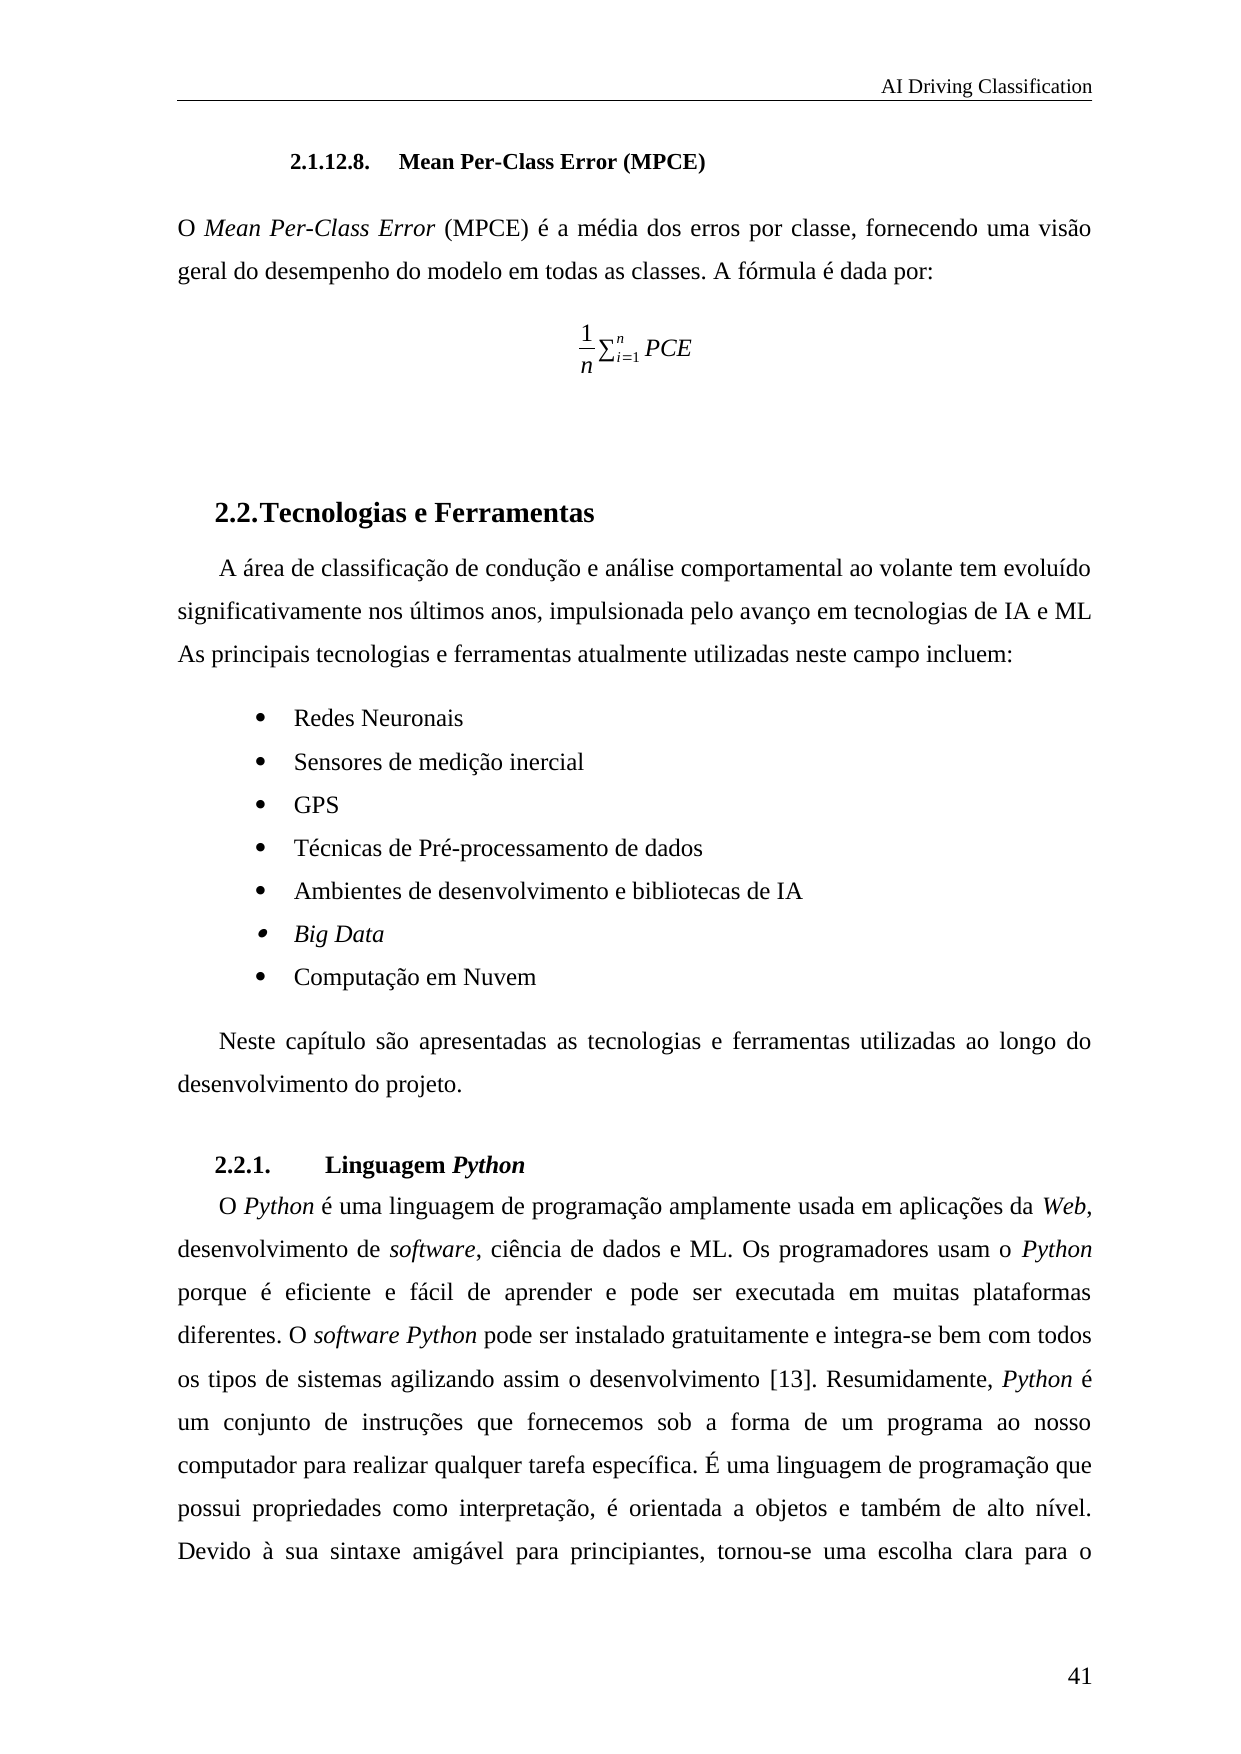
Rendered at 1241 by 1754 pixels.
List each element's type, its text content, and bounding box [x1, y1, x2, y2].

list Ambientes de desenvolvimento e bibliotecas de IA [256, 876, 1092, 905]
subtitle Mean Per-Class Error (MPCE) [290, 148, 1092, 174]
text O Mean Per-Class Error (MPCE) é a média dos erros por classe, fornecendo uma visão geral do desempenho do modelo em todas as classes. A fórmula é dada por: [177, 213, 1092, 285]
list Computação em Nuvem [256, 962, 1092, 991]
subtitle Linguagem Python [214, 1150, 1092, 1179]
subtitle Tecnologias e Ferramentas [214, 495, 1092, 528]
text Neste capítulo são apresentadas as tecnologias e ferramentas utilizadas ao longo do desenvolvimento do projeto. [177, 1026, 1092, 1098]
list Técnicas de Pré-processamento de dados [256, 833, 1092, 862]
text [177, 1191, 1092, 1565]
list Sensores de medição inercial [256, 747, 1092, 775]
list Big Data [256, 919, 1092, 948]
list GPS [256, 790, 1092, 818]
list Redes Neuronais [256, 703, 1092, 732]
text A área de classificação de condução e análise comportamental ao volante tem evoluído significativamente nos últimos anos, impulsionada pelo avanço em tecnologias de IA e ML As principais tecnologias e ferramentas atualmente utilizadas neste campo incluem: [177, 553, 1092, 668]
